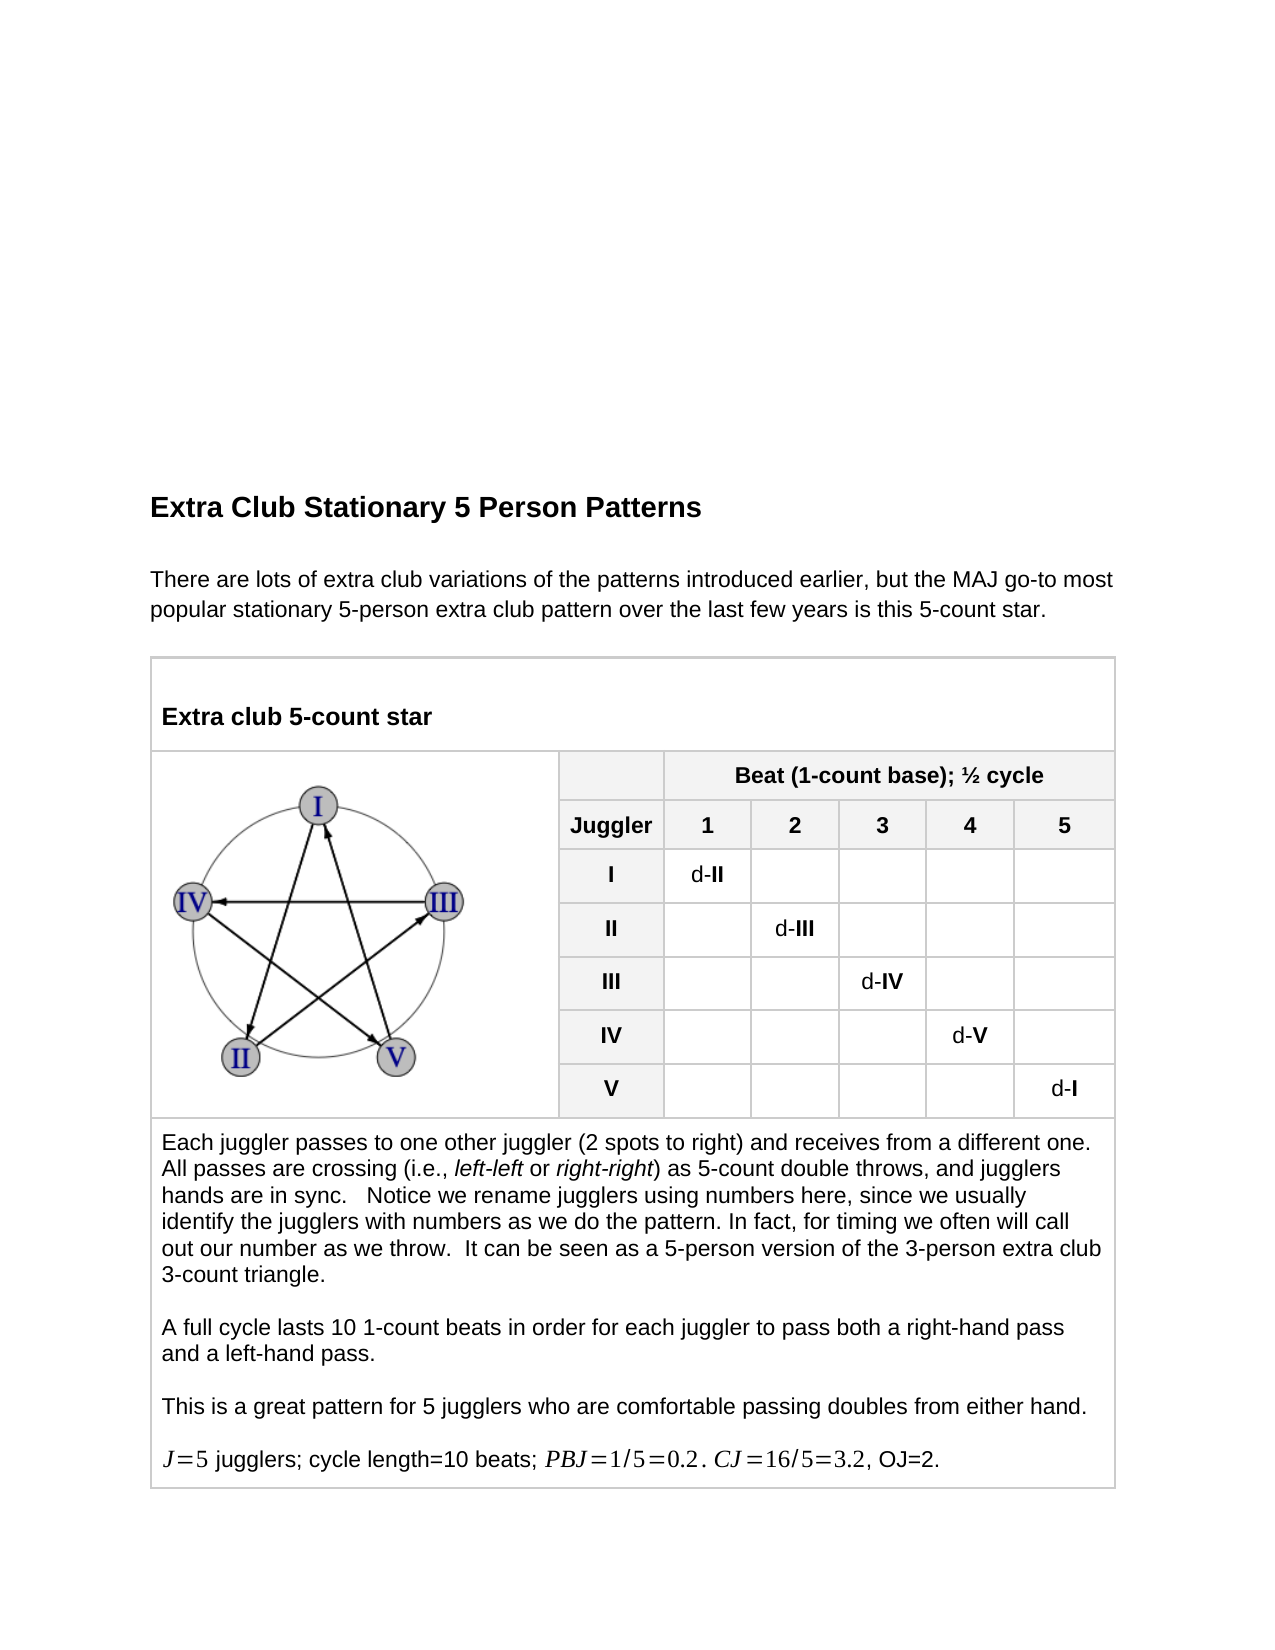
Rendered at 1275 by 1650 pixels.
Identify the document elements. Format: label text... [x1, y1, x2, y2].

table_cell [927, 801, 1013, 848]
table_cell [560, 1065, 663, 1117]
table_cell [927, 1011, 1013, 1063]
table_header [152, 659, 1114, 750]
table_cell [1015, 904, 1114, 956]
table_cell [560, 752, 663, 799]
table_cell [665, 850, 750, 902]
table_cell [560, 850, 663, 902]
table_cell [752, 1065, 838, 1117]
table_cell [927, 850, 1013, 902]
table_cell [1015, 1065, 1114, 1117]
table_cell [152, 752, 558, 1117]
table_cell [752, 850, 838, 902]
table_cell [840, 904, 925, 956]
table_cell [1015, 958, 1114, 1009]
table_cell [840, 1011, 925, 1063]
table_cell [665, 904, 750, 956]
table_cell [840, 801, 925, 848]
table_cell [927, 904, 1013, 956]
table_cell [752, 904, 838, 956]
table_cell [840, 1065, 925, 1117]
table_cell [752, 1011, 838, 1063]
text There are lots of extra club variations of the patterns introduced earlier, but the MAJ go-to most popular stationary 5-person extra club pattern over the last few years is this 5-count star. [150, 566, 1125, 622]
subtitle Extra Club Stationary 5 Person Patterns [150, 489, 1125, 523]
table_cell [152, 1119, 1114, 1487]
picture [161, 762, 477, 1103]
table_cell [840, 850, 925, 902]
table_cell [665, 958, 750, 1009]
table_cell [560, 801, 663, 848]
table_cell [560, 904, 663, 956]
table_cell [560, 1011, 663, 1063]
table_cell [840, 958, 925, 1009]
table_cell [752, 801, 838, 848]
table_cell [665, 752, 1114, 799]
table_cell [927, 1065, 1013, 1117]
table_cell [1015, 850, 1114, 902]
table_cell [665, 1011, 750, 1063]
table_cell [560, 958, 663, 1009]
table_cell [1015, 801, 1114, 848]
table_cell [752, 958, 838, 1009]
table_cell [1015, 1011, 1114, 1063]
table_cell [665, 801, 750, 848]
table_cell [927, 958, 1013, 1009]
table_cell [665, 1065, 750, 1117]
